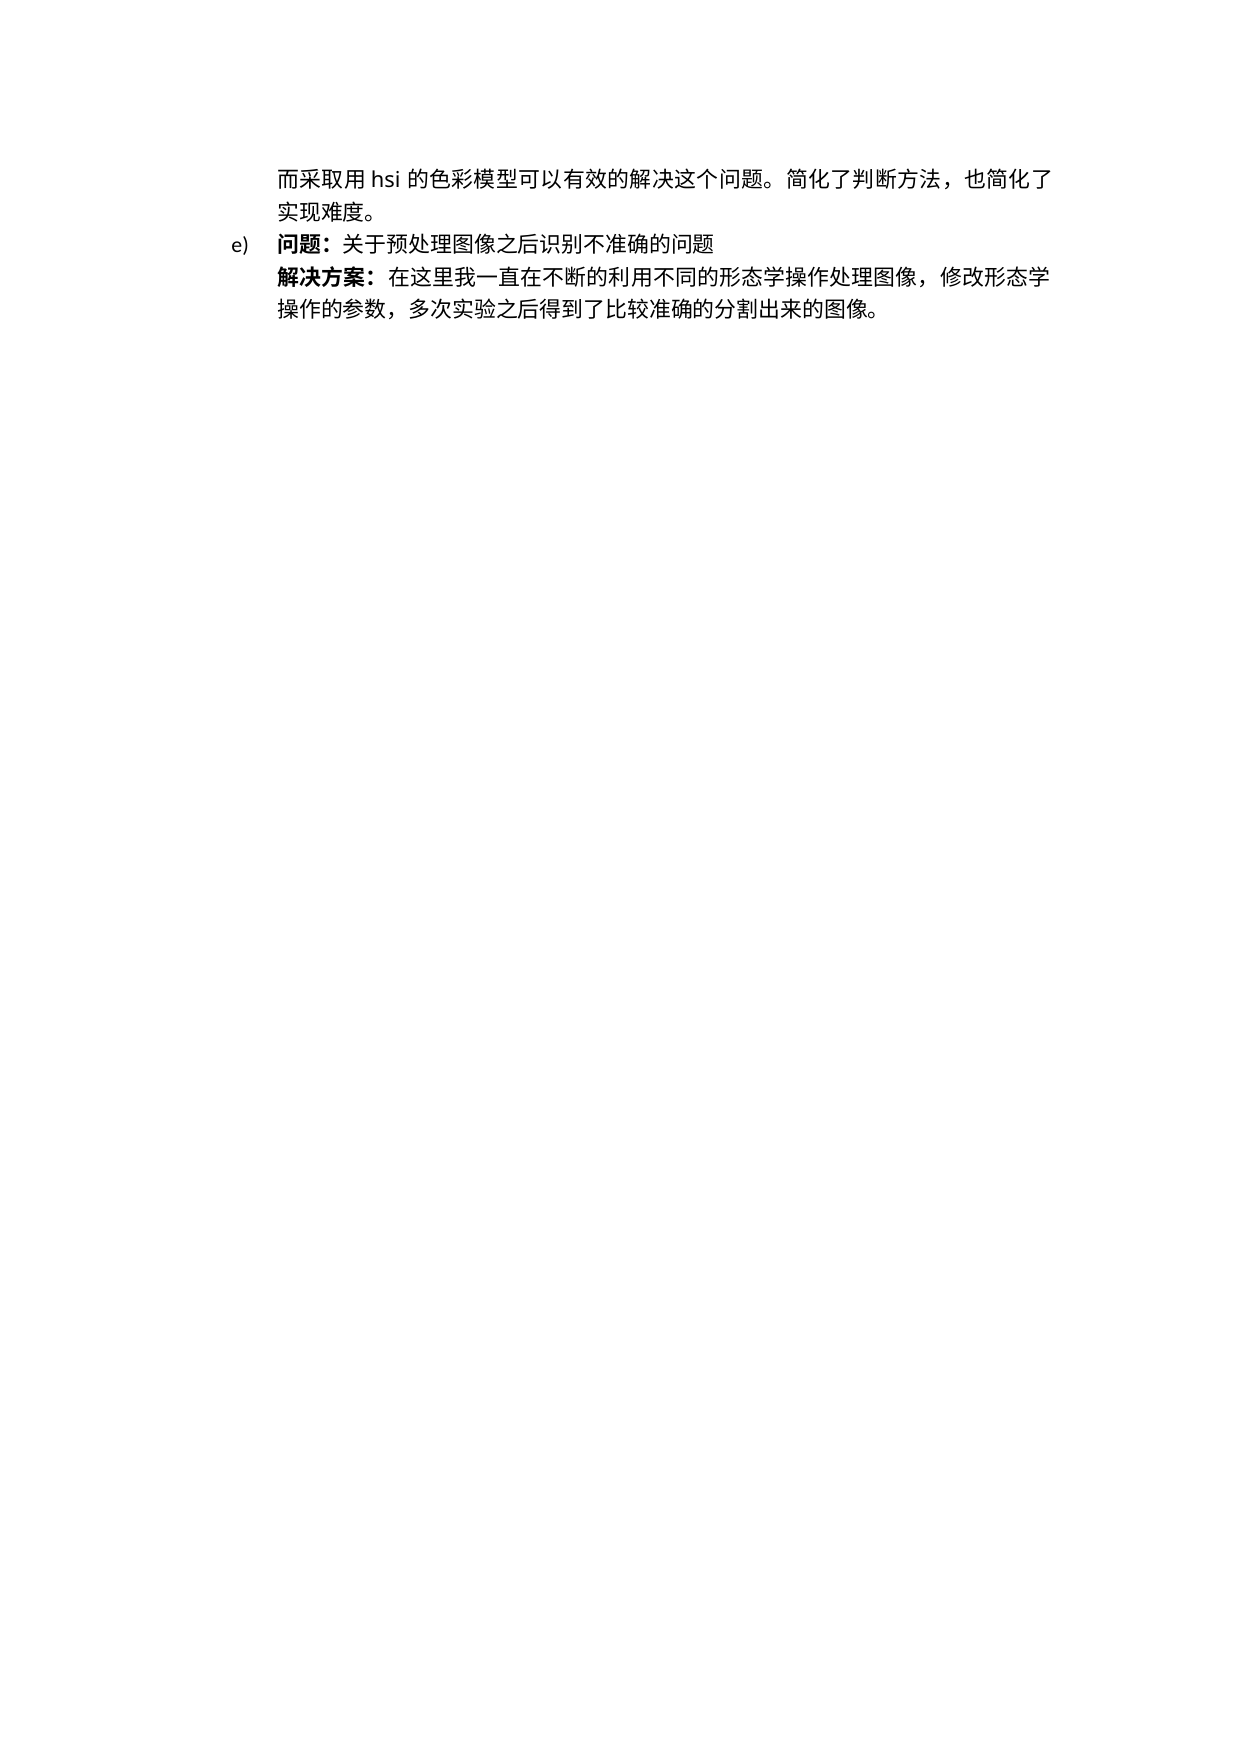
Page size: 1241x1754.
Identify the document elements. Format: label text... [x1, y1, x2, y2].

list 而采取用hsi 的色彩模型可以有效的解决这个问题。简化了判断方法，也简化了实现难度。 [277, 162, 1053, 227]
list 问题：关于预处理图像之后识别不准确的问题 [231, 227, 1053, 259]
list 解决方案：在这里我一直在不断的利用不同的形态学操作处理图像，修改形态学操作的参数，多次实验之后得到了比较准确的分割出来的图像。 [277, 259, 1053, 324]
